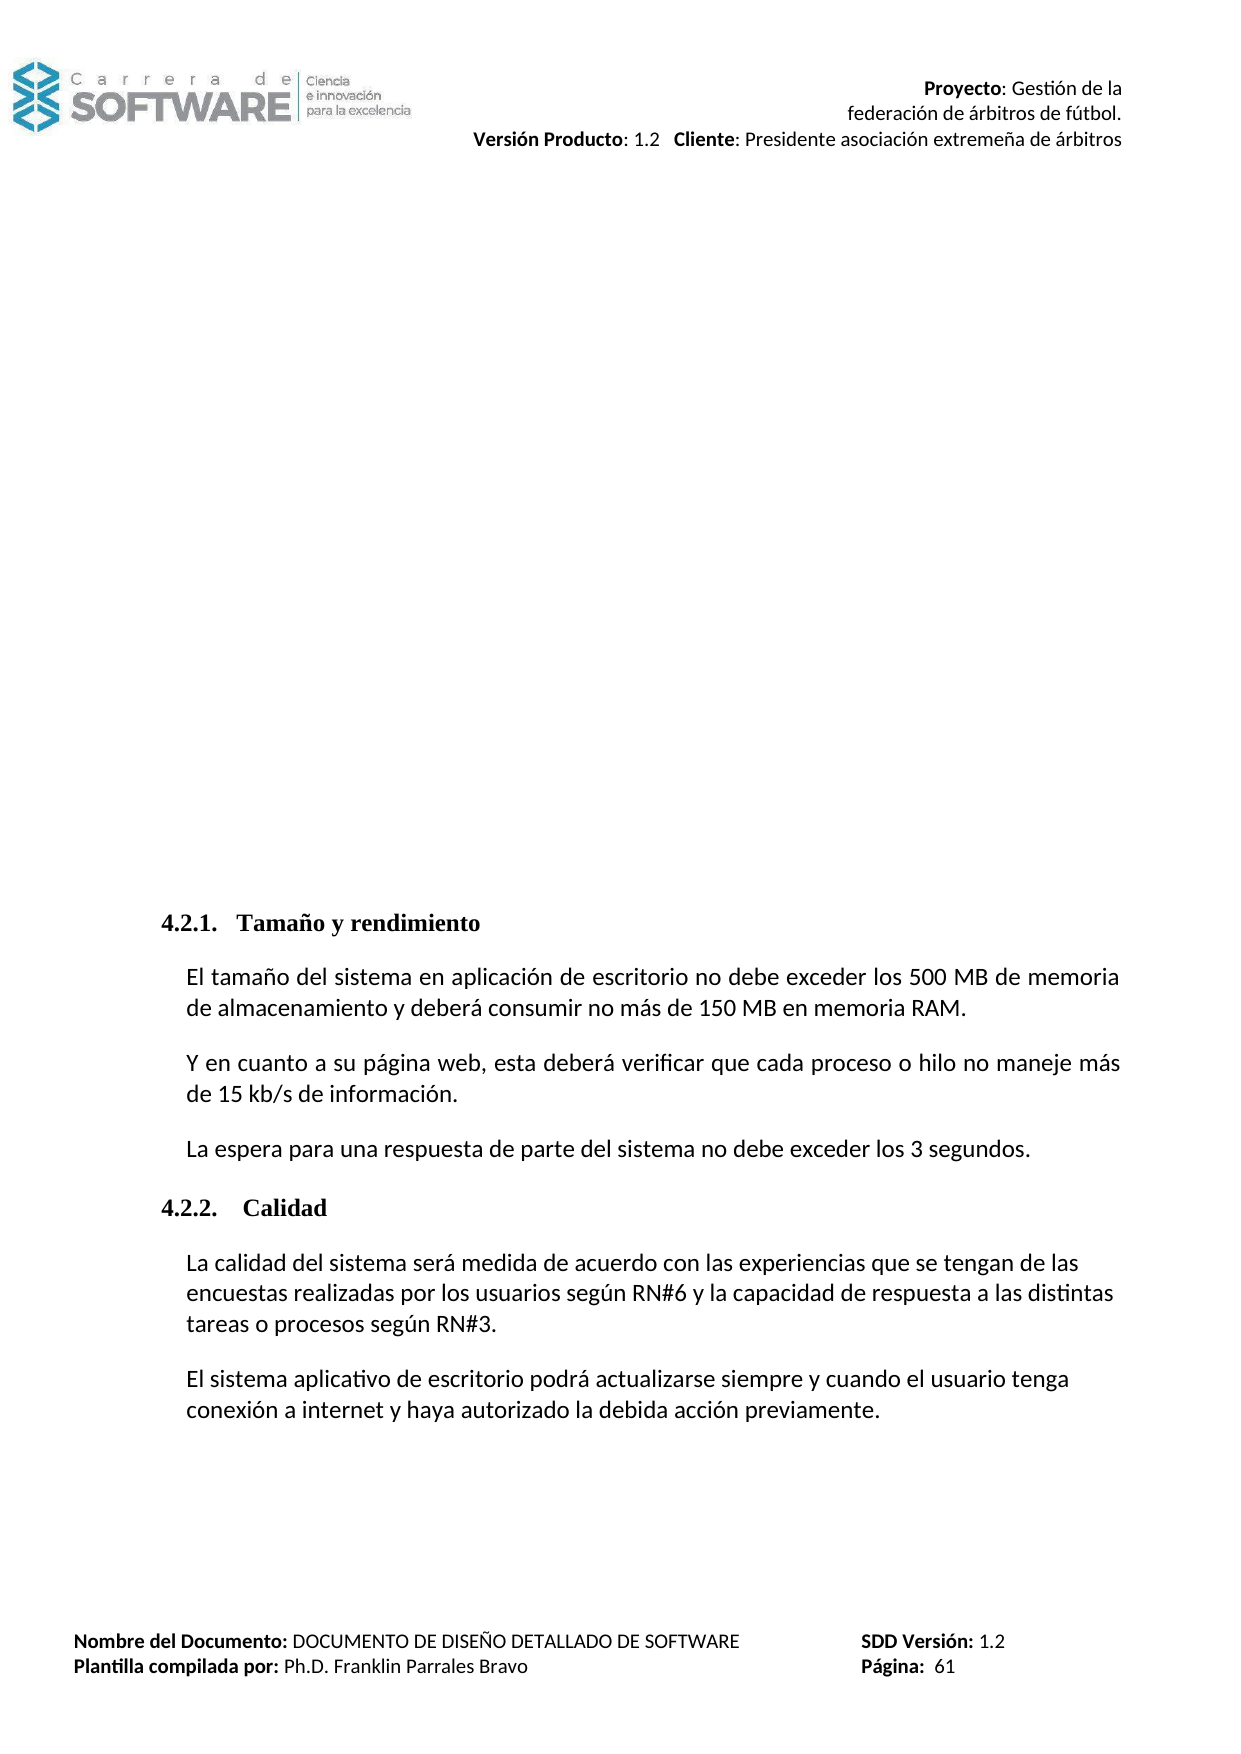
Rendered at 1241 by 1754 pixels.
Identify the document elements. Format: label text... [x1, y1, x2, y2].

subtitle Tamaño y rendimiento [161, 908, 1122, 936]
text La espera para una respuesta de parte del sistema no debe exceder los 3 segundos. [186, 1133, 1122, 1164]
picture [2, 46, 417, 154]
text El tamaño del sistema en aplicación de escritorio no debe exceder los 500 MB de memoria de almacenamiento y deberá consumir no más de 150 MB en memoria RAM. [186, 961, 1122, 1022]
text Y en cuanto a su página web, esta deberá verificar que cada proceso o hilo no maneje más de 15 kb/s de información. [186, 1047, 1122, 1108]
text El sistema aplicativo de escritorio podrá actualizarse siempre y cuando el usuario tenga conexión a internet y haya autorizado la debida acción previamente. [186, 1363, 1122, 1424]
text La calidad del sistema será medida de acuerdo con las experiencias que se tengan de las encuestas realizadas por los usuarios según RN#6 y la capacidad de respuesta a las distintas tareas o procesos según RN#3. [186, 1247, 1122, 1338]
subtitle Calidad [161, 1193, 1122, 1222]
